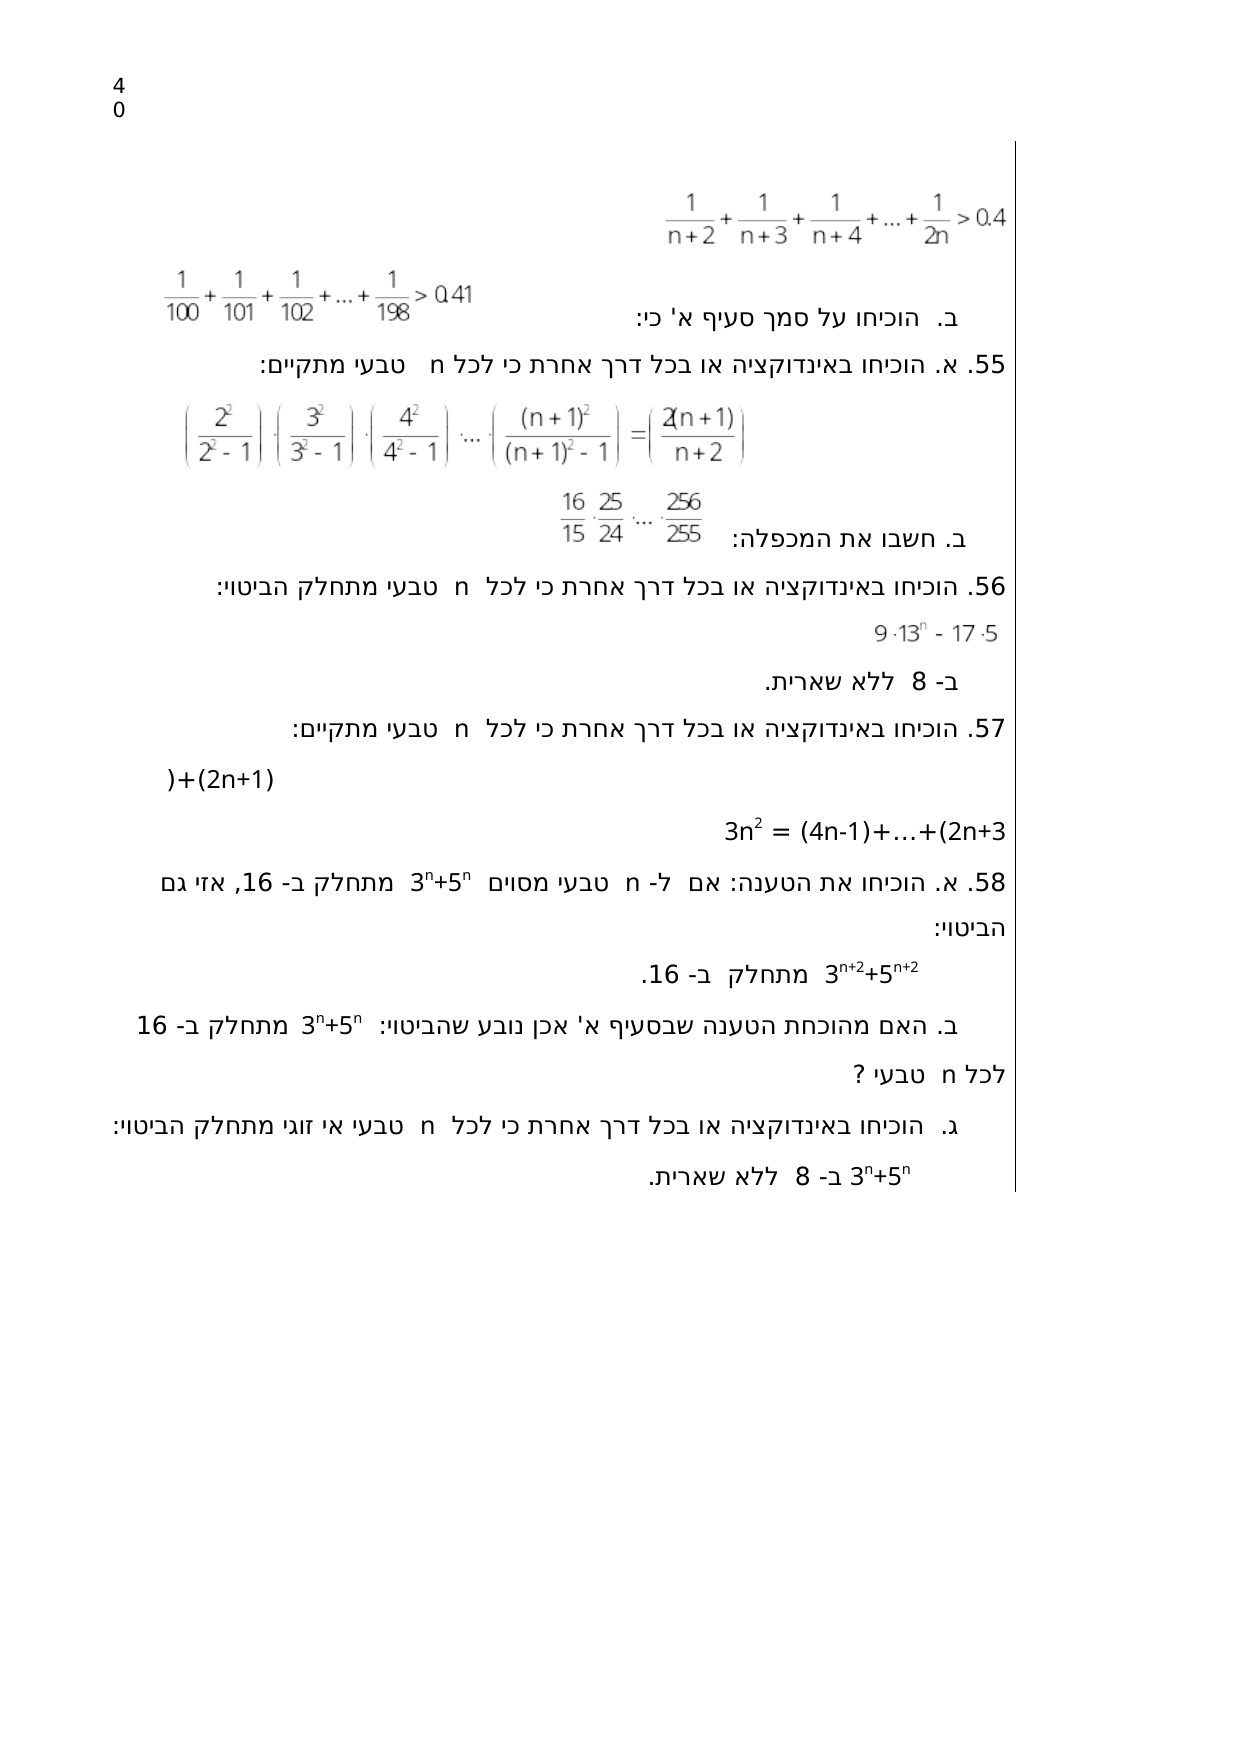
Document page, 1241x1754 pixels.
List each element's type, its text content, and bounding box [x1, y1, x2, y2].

text ב. הוכיחו על סמך סעיף א' כי: [106, 267, 1015, 332]
text ב- 8 ללא שארית. [106, 667, 1015, 697]
text 3n+2+5n+2 מתחלק ב- 16. [106, 957, 1015, 991]
text ב. האם מהוכחת הטענה שבסעיף א' אכן נובע שהביטוי: 3n+5n מתחלק ב- 16 לכל n טבעי ? [106, 1008, 1015, 1090]
text 56. הוכיחו באינדוקציה או בכל דרך אחרת כי לכל n טבעי מתחלק הביטוי: [106, 568, 1015, 653]
text 3n+5n ב- 8 ללא שארית. [106, 1158, 1015, 1192]
text ג. הוכיחו באינדוקציה או בכל דרך אחרת כי לכל n טבעי אי זוגי מתחלק הביטוי: [106, 1107, 1015, 1141]
text ב. חשבו את המכפלה: [106, 488, 1015, 554]
text 55. א. הוכיחו באינדוקציה או בכל דרך אחרת כי לכל n טבעי מתקיים: [106, 347, 1015, 381]
text 57. הוכיחו באינדוקציה או בכל דרך אחרת כי לכל n טבעי מתקיים: [106, 711, 1015, 745]
text 58. א. הוכיחו את הטענה: אם ל- n טבעי מסוים 3n+5n מתחלק ב- 16, אזי גם הביטוי: [106, 864, 1015, 942]
text (2n+1)+(2n+3)+…+(4n-1) = 3n2 [106, 762, 1015, 847]
